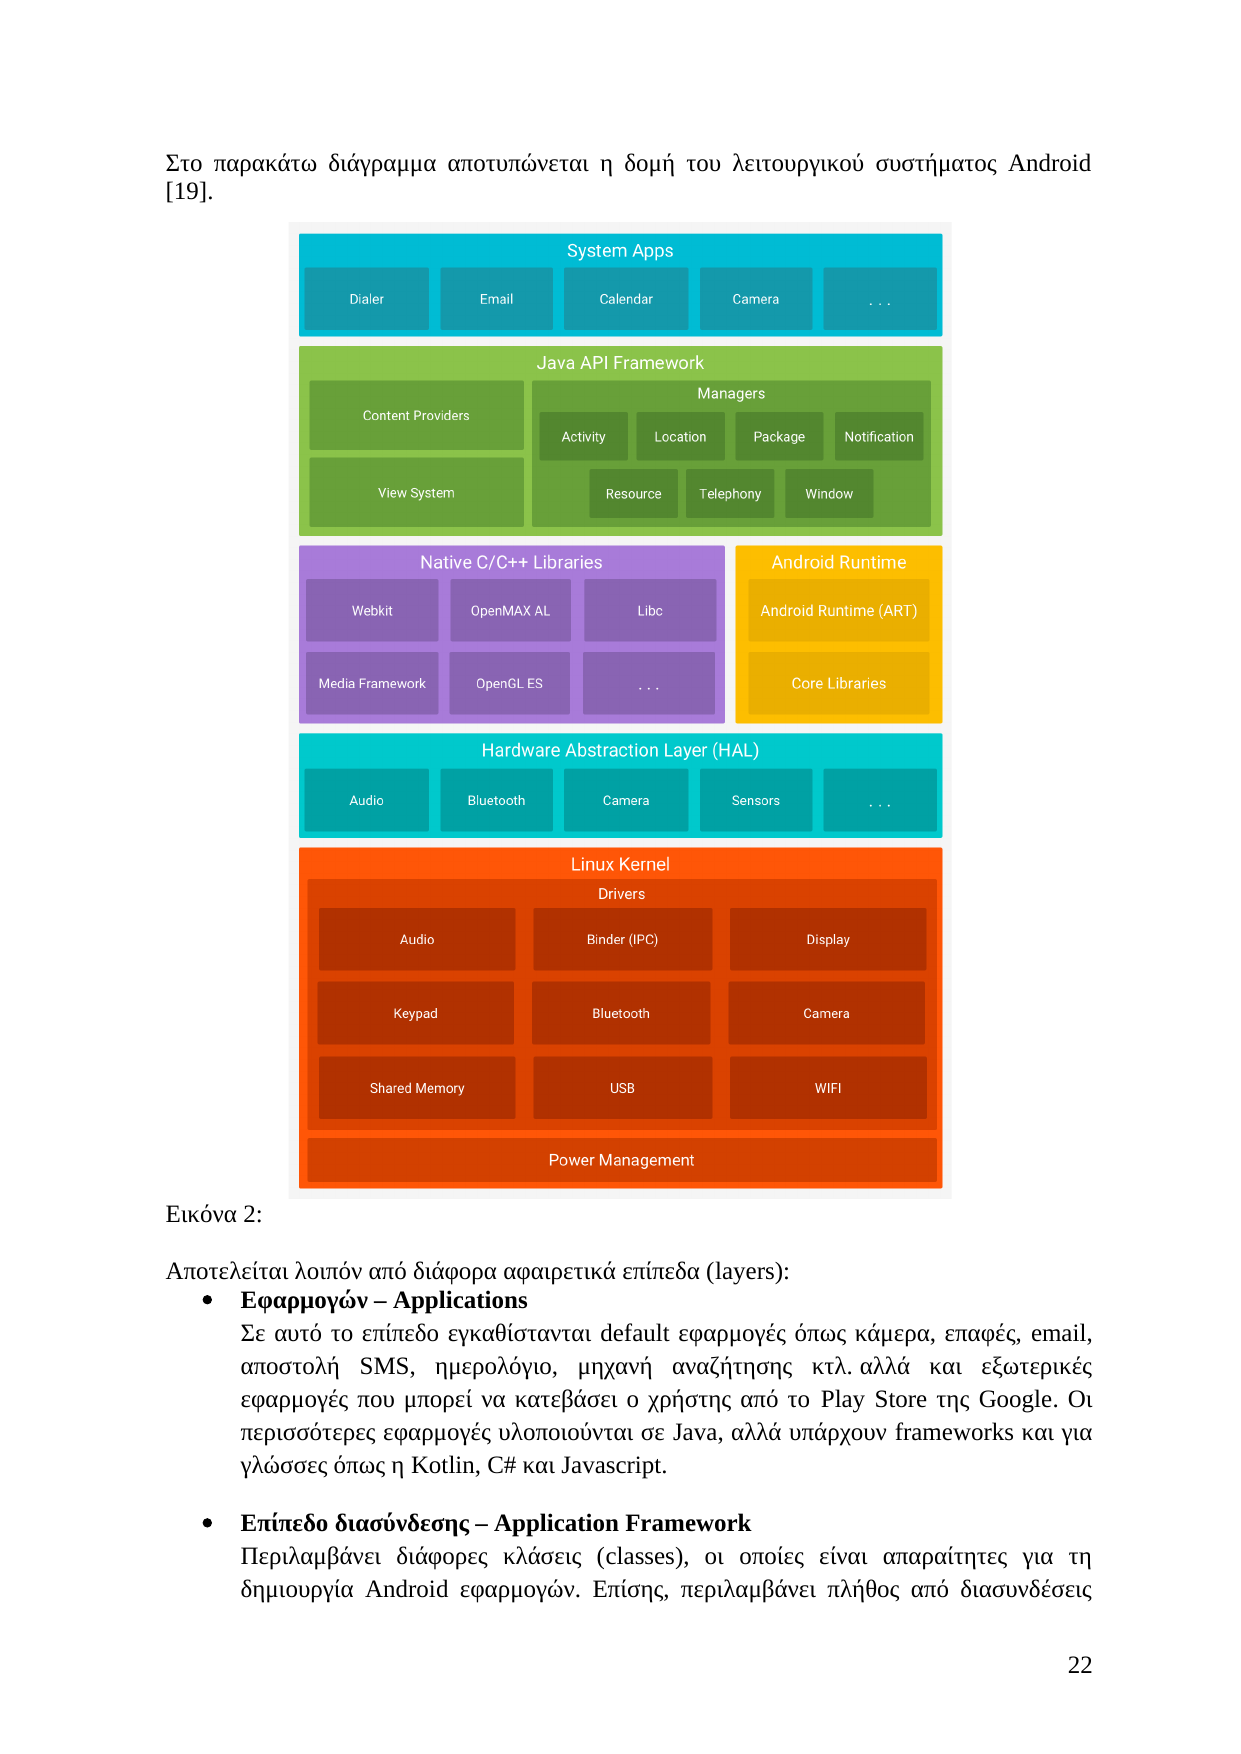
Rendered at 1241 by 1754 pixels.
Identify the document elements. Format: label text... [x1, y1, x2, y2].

text Αποτελείται λοιπόν από διάφορα αφαιρετικά επίπεδα (layers): [165, 1256, 1092, 1285]
list Επίπεδο διασύνδεσης – Application Framework [203, 1508, 1092, 1537]
picture [288, 222, 952, 1199]
list Εφαρμογών – Applications [203, 1285, 1092, 1314]
text Σε αυτό το επίπεδο εγκαθίστανται default εφαρμογές όπως κάμερα, επαφές, email, αποστολή SMS, ημερολόγιο, μηχανή αναζήτησης κτλ. αλλά και εξωτερικές εφαρμογές που μπορεί να κατεβάσει ο χρήστης από το Play Store της Google. Οι περισσότερες εφαρμογές υλοποιούνται σε Java, αλλά υπάρχουν frameworks και για γλώσσες όπως η Kotlin, C# και Javascript. [240, 1318, 1092, 1479]
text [240, 1541, 1092, 1603]
text Στο παρακάτω διάγραμμα αποτυπώνεται η δομή του λειτουργικού συστήματος Android [19]. [165, 148, 1092, 205]
